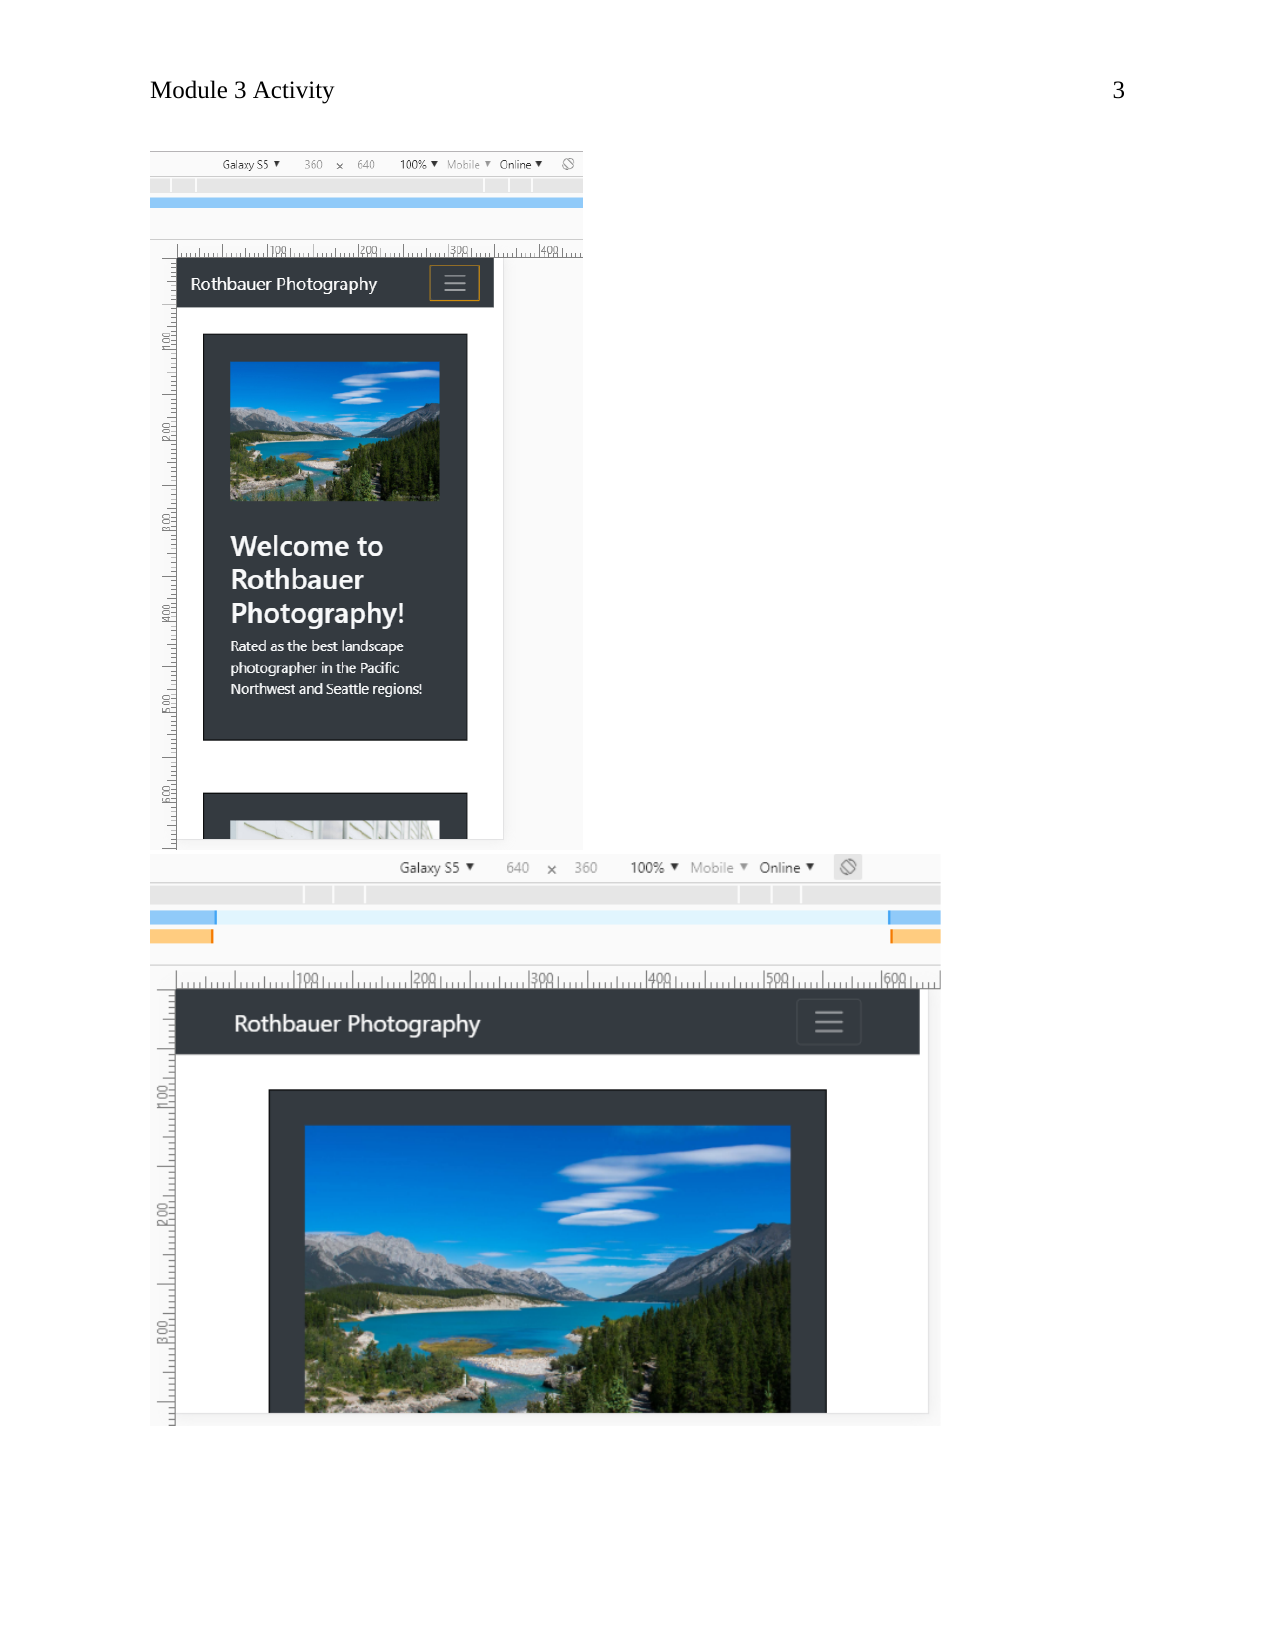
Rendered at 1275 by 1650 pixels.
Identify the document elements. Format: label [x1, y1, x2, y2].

picture [150, 854, 941, 1426]
picture [150, 150, 583, 850]
